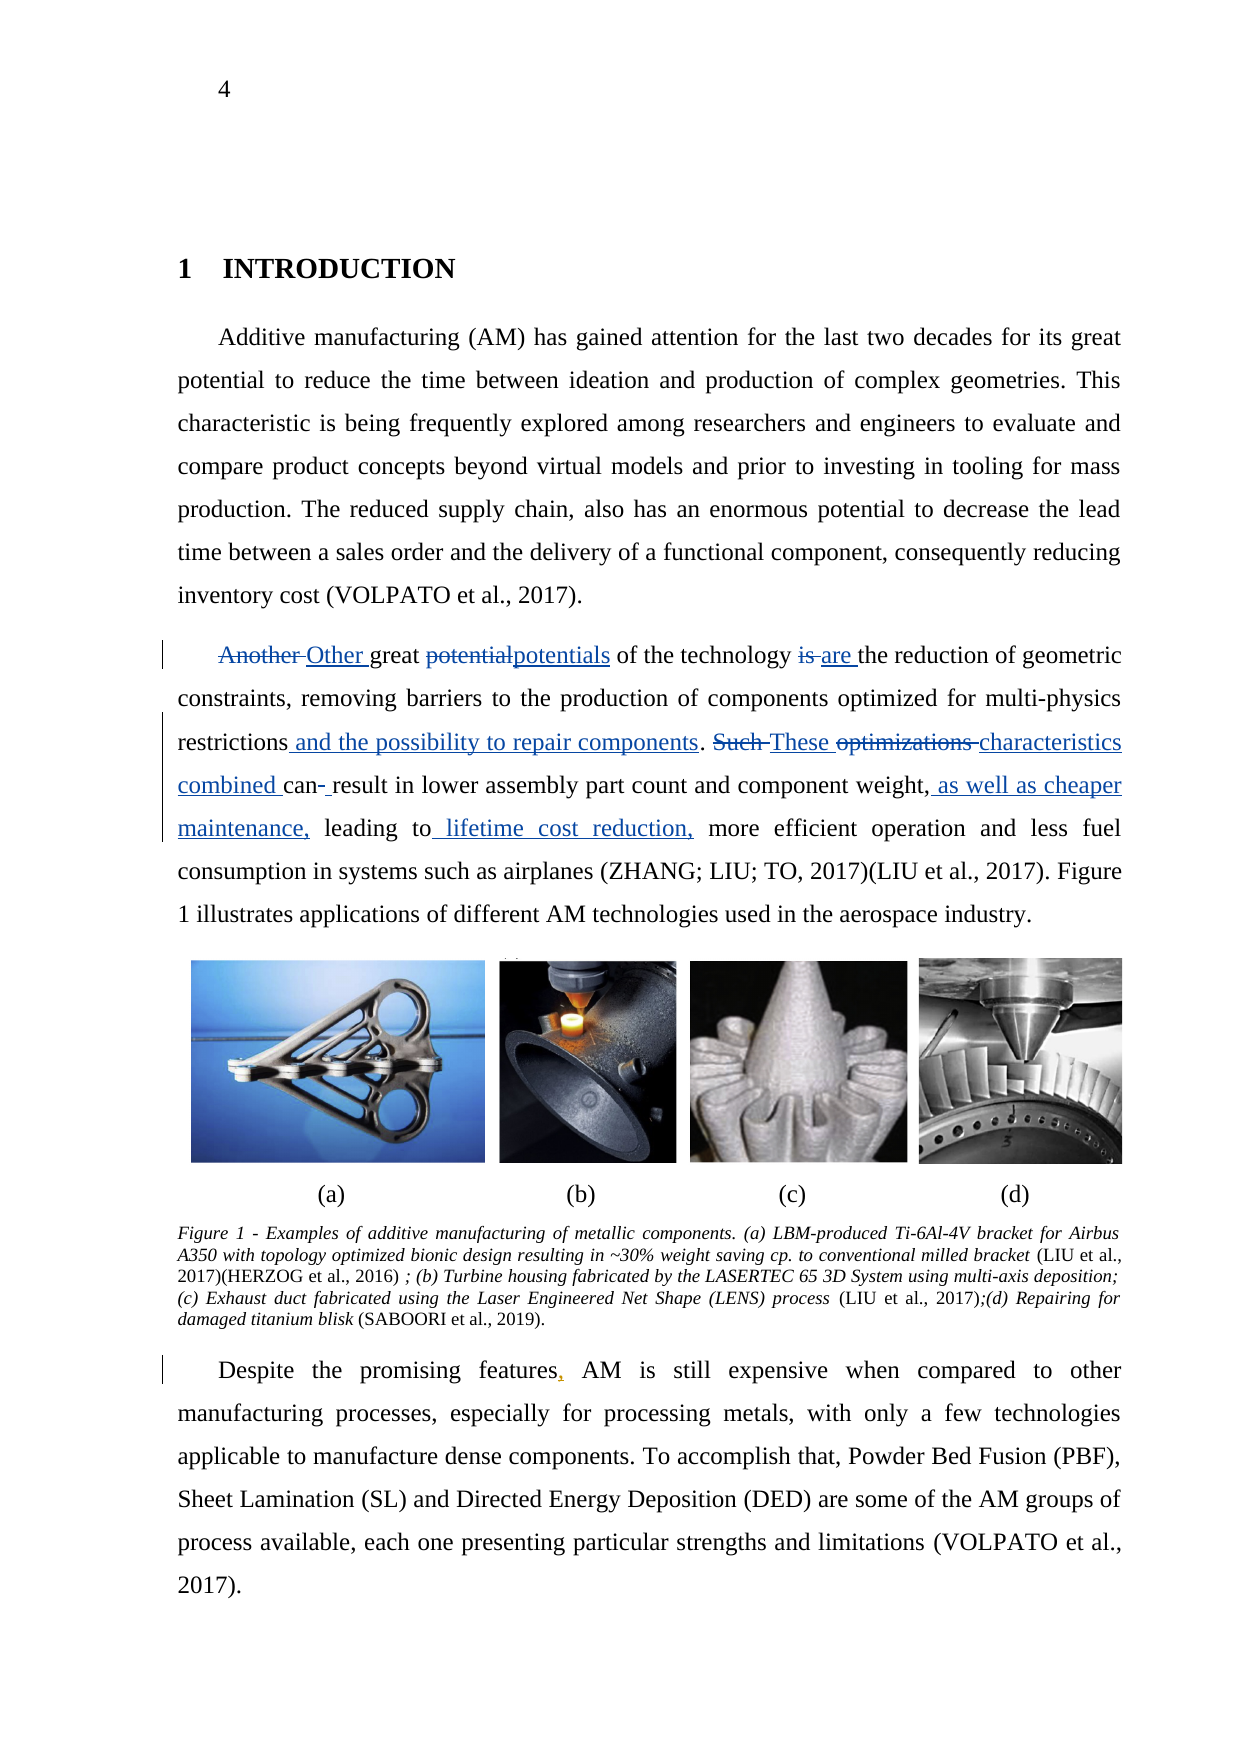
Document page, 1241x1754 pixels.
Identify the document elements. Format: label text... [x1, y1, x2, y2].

subtitle INTRODUCTION [177, 251, 1122, 284]
picture [687, 958, 908, 1165]
table_cell (d) [908, 1179, 1122, 1222]
table_header [908, 959, 1122, 1179]
text Despite the promising features AM is still expensive when compared to other manufacturing processes, especially for processing metals, with only a few technologies applicable to manufacture dense components. To accomplish that, Powder Bed Fusion (PBF), Sheet Lamination (SL) and Directed Energy Deposition (DED) are some of the AM groups of process available, each one presenting particular strengths and limitations (VOLPATO et al., 2017). [177, 1355, 1122, 1599]
table_header [485, 959, 677, 1179]
picture [188, 958, 485, 1165]
table_cell (b) [485, 1179, 677, 1222]
text Figure 1 - Examples of additive manufacturing of metallic components. (a) LBM-produced Ti-6Al-4V bracket for Airbus A350 with topology optimized bionic design resulting in ~30% weight saving cp. to conventional milled bracket (LIU et al., 2017)(HERZOG et al., 2016) ; (b) Turbine housing fabricated by the LASERTEC 65 3D System using multi-axis deposition; (c) Exhaust duct fabricated using the Laser Engineered Net Shape (LENS) process (LIU et al., 2017);(d) Repairing for damaged titanium blisk (SABOORI et al., 2019). [177, 1222, 1122, 1330]
table_cell (c) [677, 1179, 908, 1222]
table_header [677, 959, 908, 1179]
text Additive manufacturing (AM) has gained attention for the last two decades for its great potential to reduce the time between ideation and production of complex geometries. This characteristic is being frequently explored among researchers and engineers to evaluate and compare product concepts beyond virtual models and prior to investing in tooling for mass production. The reduced supply chain, also has an enormous potential to decrease the lead time between a sales order and the delivery of a functional component, consequently reducing inventory cost (VOLPATO et al., 2017). [177, 322, 1122, 609]
picture [918, 958, 1123, 1164]
text great of the technology the reduction of geometric constraints, removing barriers to the production of components optimized for multi-physics restrictions. canresult in lower assembly part count and component weight, leading to more efficient operation and less fuel consumption in systems such as airplanes (ZHANG; LIU; TO, 2017)(LIU et al., 2017). illustrates applications of different AM technologies used in the aerospace industry. [177, 640, 1122, 928]
table_cell (a) [177, 1179, 485, 1222]
picture [496, 958, 677, 1163]
table_header [177, 959, 485, 1179]
